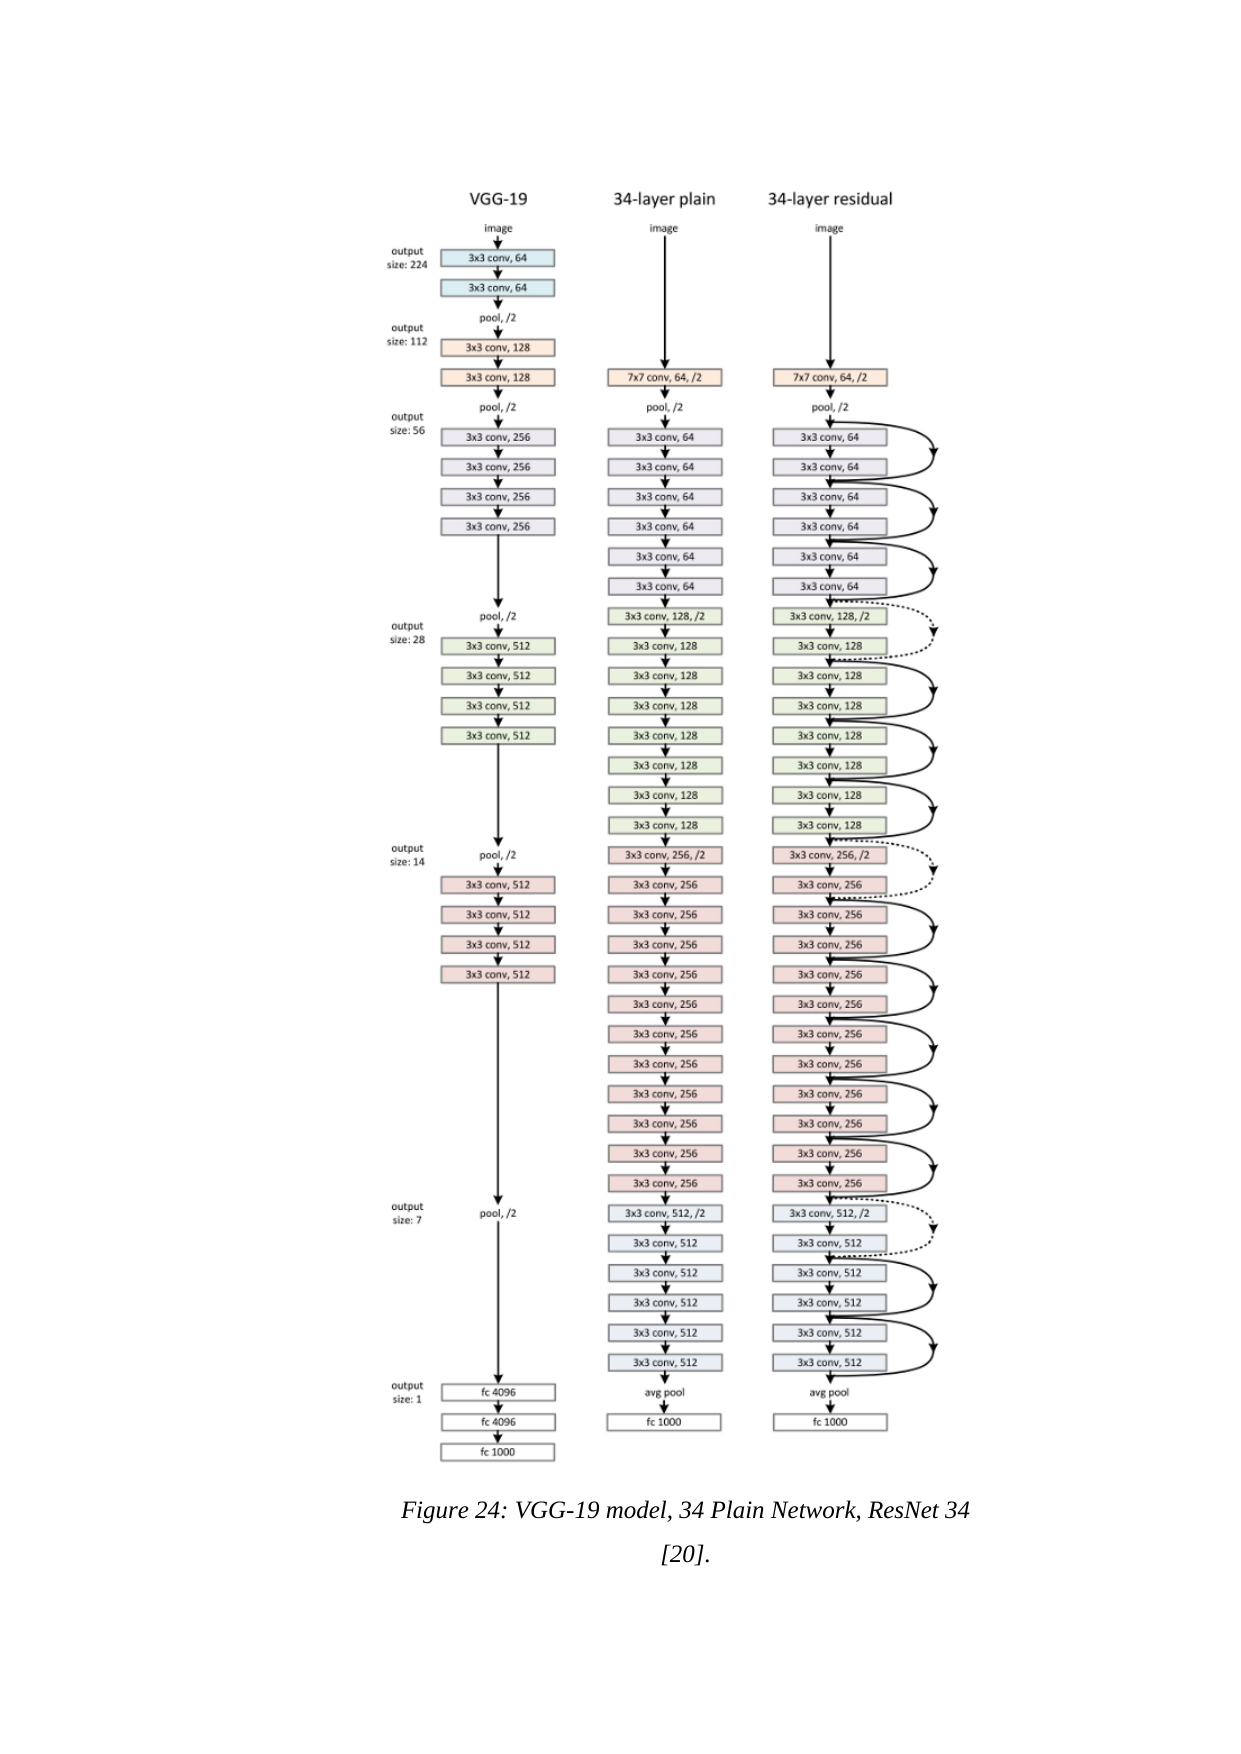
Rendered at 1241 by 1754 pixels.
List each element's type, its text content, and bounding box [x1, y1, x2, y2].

text Figure 24: VGG-19 model, 34 Plain Network, ResNet 34 [20]. [386, 1496, 986, 1567]
picture [383, 177, 945, 1465]
